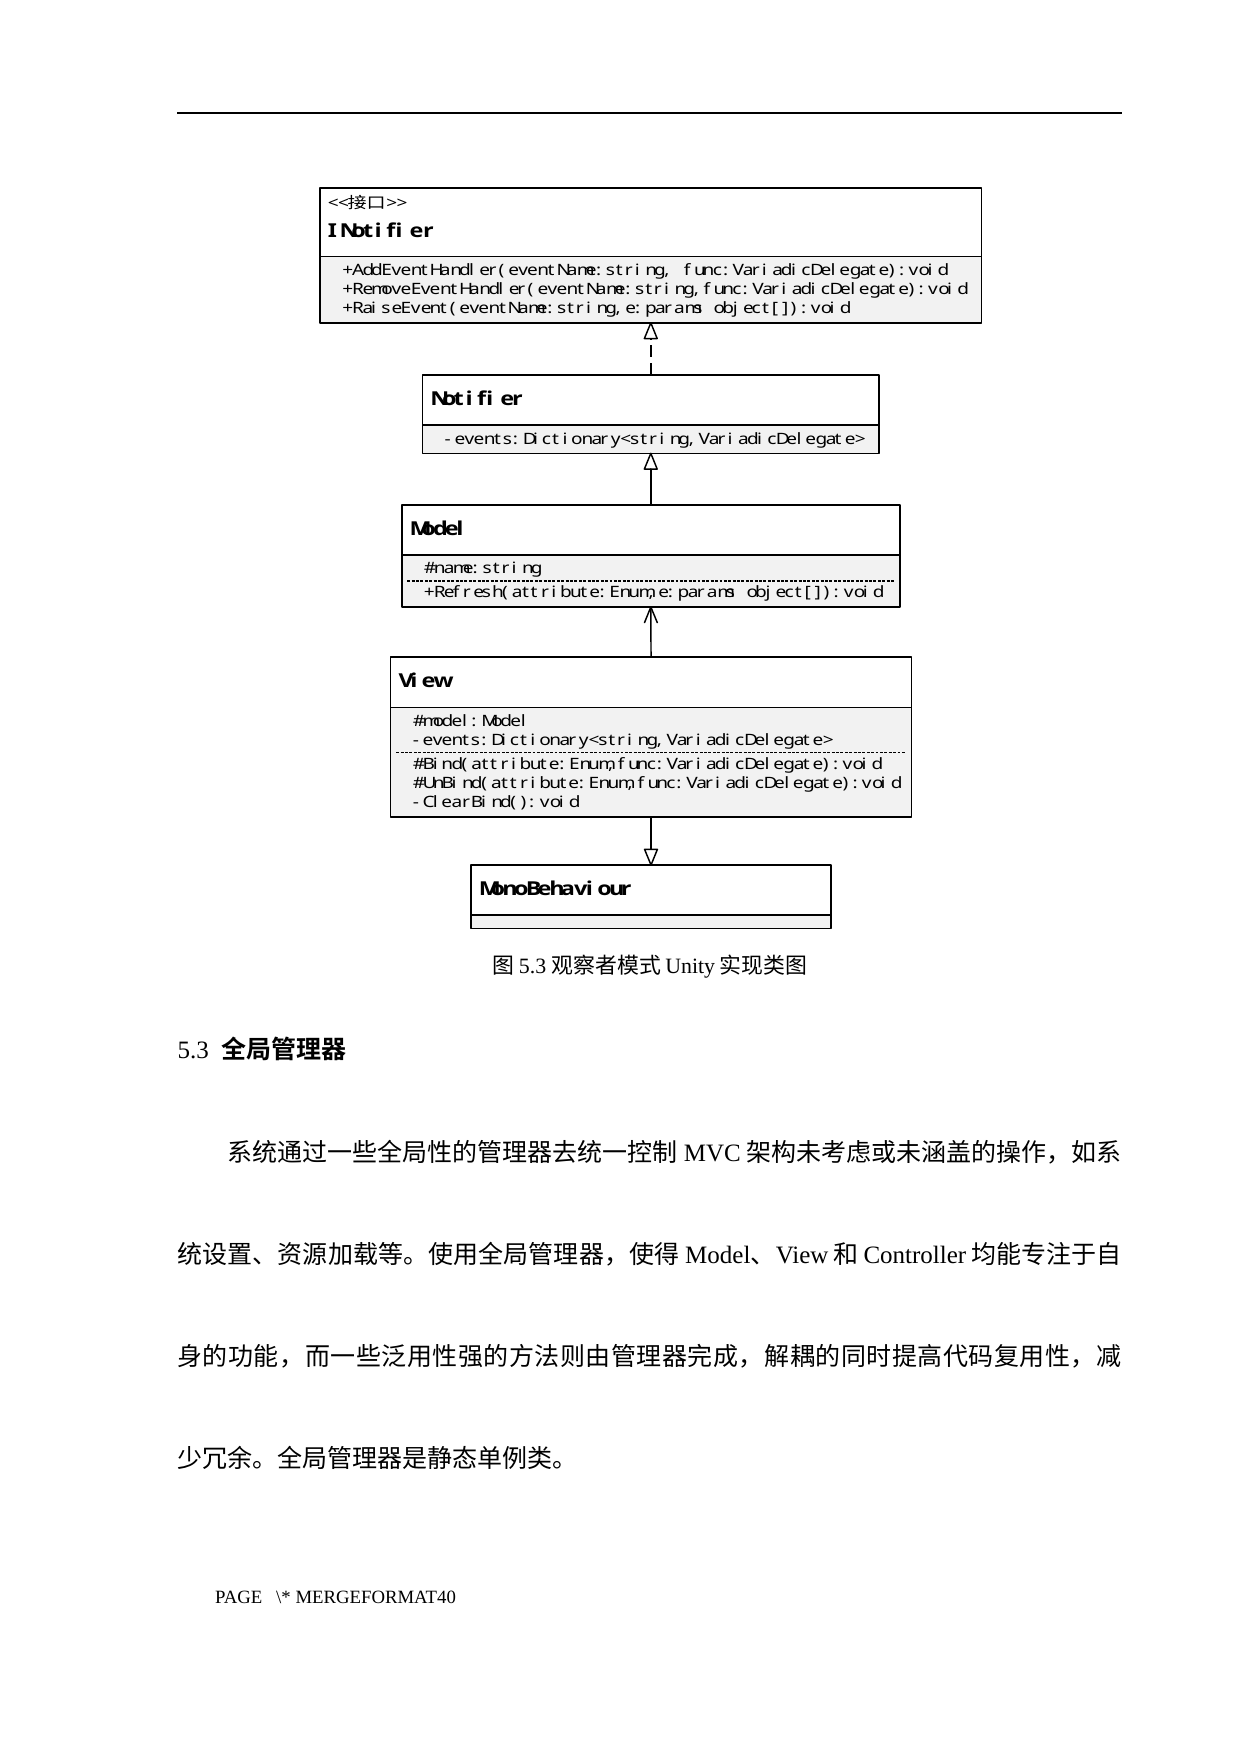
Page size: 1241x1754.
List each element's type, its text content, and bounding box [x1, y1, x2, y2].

subtitle 全局管理器 [177, 1014, 1122, 1082]
text 系统通过一些全局性的管理器去统一控制MVC架构未考虑或未涵盖的操作，如系统设置、资源加载等。使用全局管理器，使得Model、View和Controller均能专注于自身的功能，而一些泛用性强的方法则由管理器完成，解耦的同时提高代码复用性，减少冗余。全局管理器是静态单例类。 [177, 1117, 1122, 1490]
text 图5.3 观察者模式Unity实现类图 [177, 947, 1122, 981]
